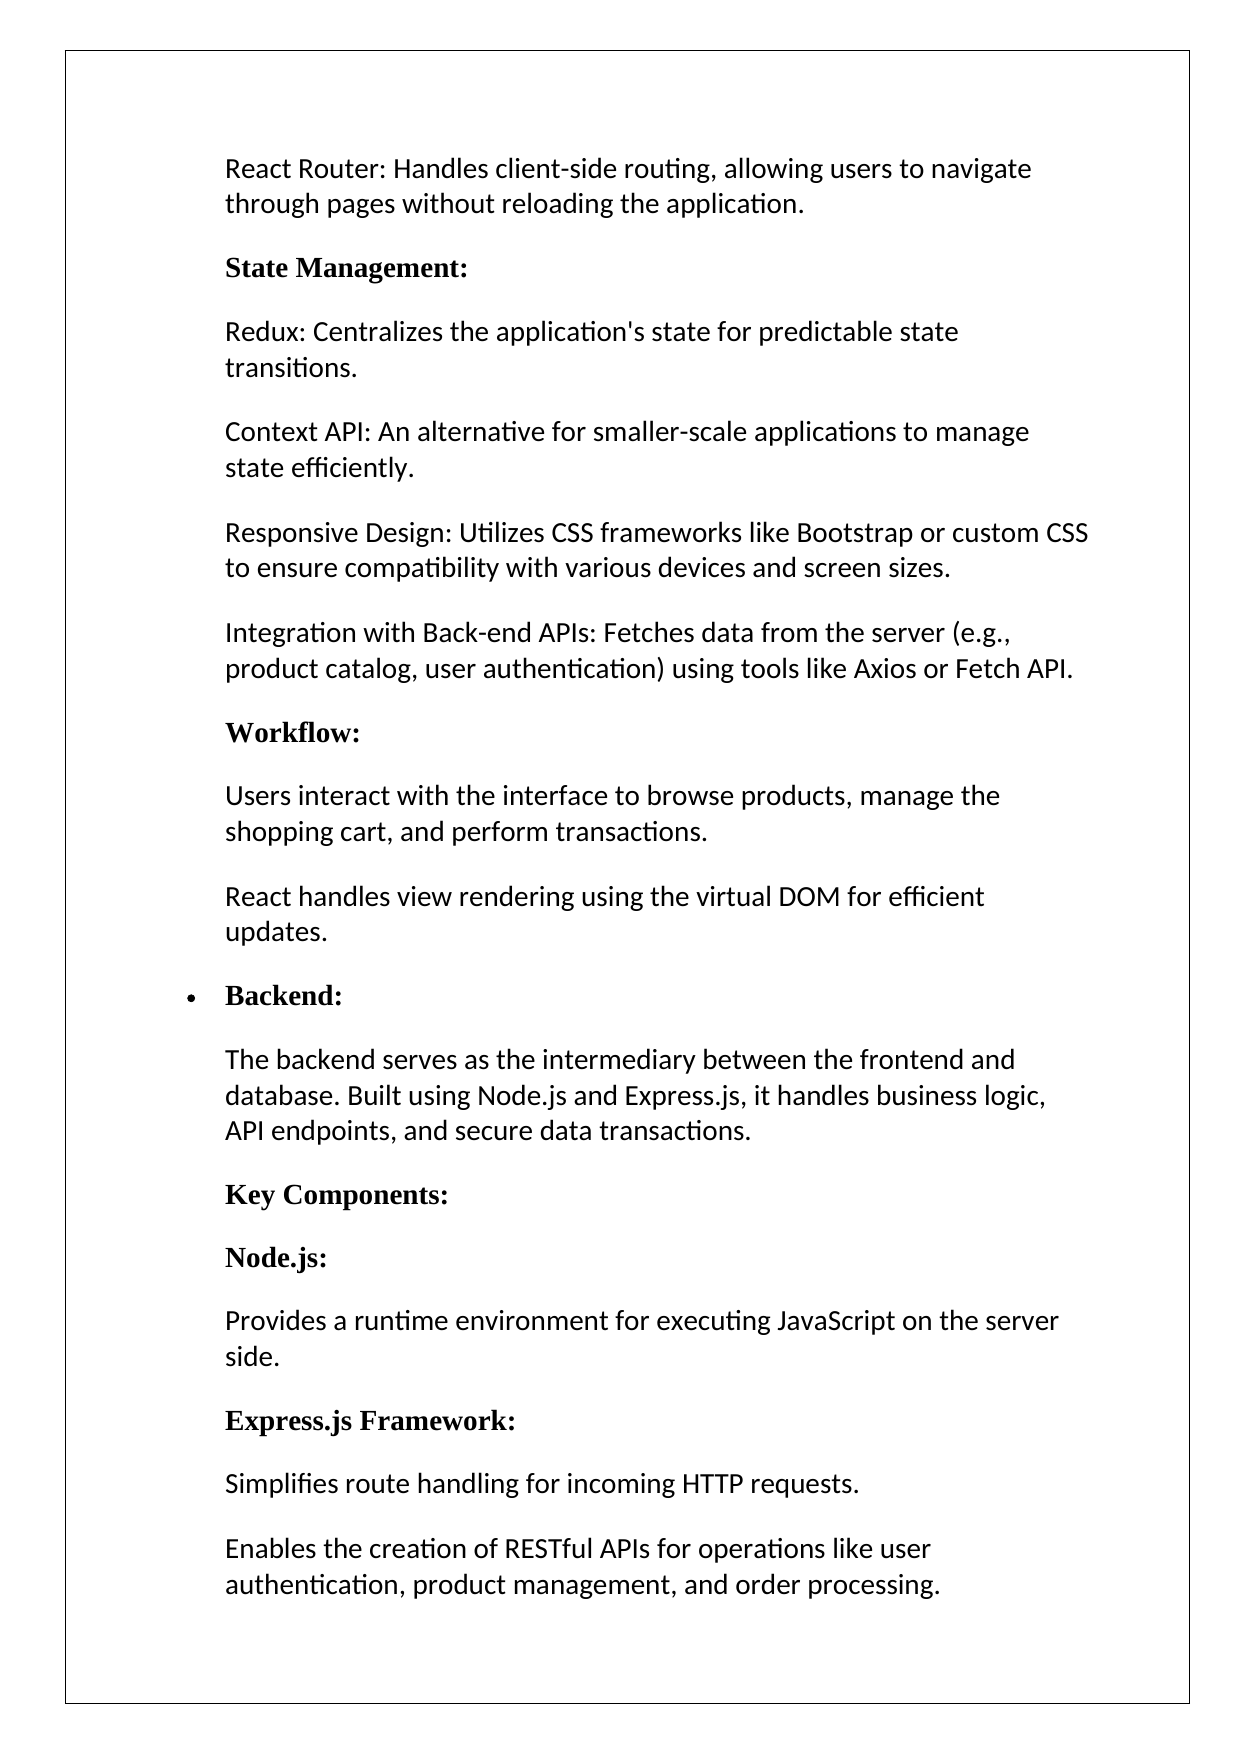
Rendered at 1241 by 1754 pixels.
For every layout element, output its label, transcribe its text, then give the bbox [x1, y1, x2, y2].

text Enables the creation of RESTful APIs for operations like user authentication, product management, and order processing. [225, 1530, 1090, 1602]
text The backend serves as the intermediary between the frontend and database. Built using Node.js and Express.js, it handles business logic, API endpoints, and secure data transactions. [225, 1041, 1090, 1148]
text Redux: Centralizes the application's state for predictable state transitions. [225, 313, 1090, 384]
text Workflow: [225, 715, 1090, 748]
text React handles view rendering using the virtual DOM for efficient updates. [225, 878, 1090, 949]
text Simplifies route handling for incoming HTTP requests. [225, 1466, 1090, 1501]
text Node.js: [225, 1240, 1090, 1273]
text Users interact with the interface to browse products, manage the shopping cart, and perform transactions. [225, 777, 1090, 849]
text Responsive Design: Utilizes CSS frameworks like Bootstrap or custom CSS to ensure compatibility with various devices and screen sizes. [225, 514, 1090, 585]
text State Management: [150, 250, 1090, 284]
text Context API: An alternative for smaller-scale applications to manage state efficiently. [225, 413, 1090, 485]
text Express.js Framework: [225, 1403, 1090, 1436]
text Provides a runtime environment for executing JavaScript on the server side. [225, 1302, 1090, 1374]
list Backend: [187, 978, 1090, 1012]
text Integration with Back-end APIs: Fetches data from the server (e.g., product catalog, user authentication) using tools like Axios or Fetch API. [225, 614, 1090, 686]
text React Router: Handles client-side routing, allowing users to navigate through pages without reloading the application. [225, 150, 1090, 221]
text Key Components: [225, 1177, 1090, 1211]
